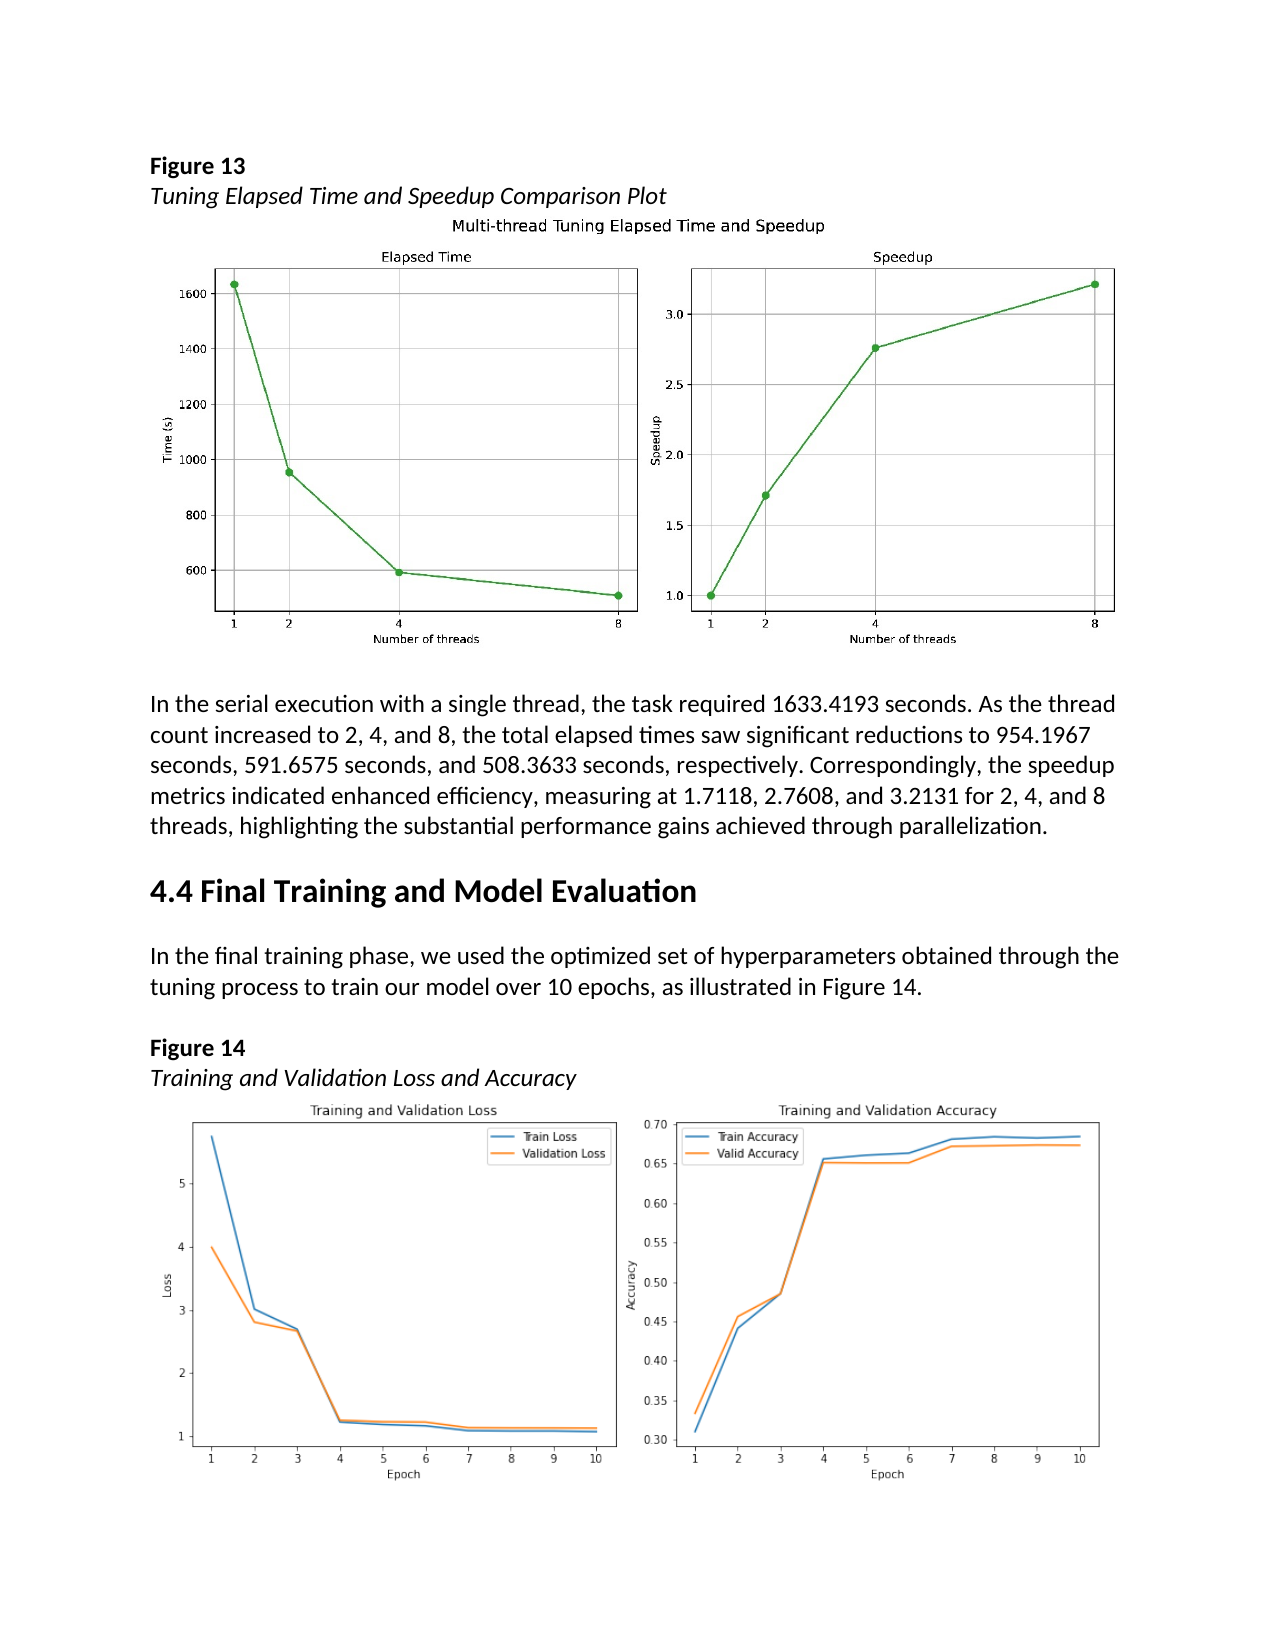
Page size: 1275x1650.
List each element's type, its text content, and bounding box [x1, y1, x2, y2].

text Tuning Elapsed Time and Speedup Comparison Plot [150, 181, 1125, 211]
text Figure 13 [150, 150, 1125, 181]
text Figure 14 [150, 1032, 1125, 1062]
picture [150, 211, 1125, 658]
text In the serial execution with a single thread, the task required 1633.4193 seconds. As the thread count increased to 2, 4, and 8, the total elapsed times saw significant reductions to 954.1967 seconds, 591.6575 seconds, and 508.3633 seconds, respectively. Correspondingly, the speedup metrics indicated enhanced efficiency, measuring at 1.7118, 2.7608, and 3.2131 for 2, 4, and 8 threads, highlighting the substantial performance gains achieved through parallelization. [150, 688, 1125, 841]
text In the final training phase, we used the optimized set of hyperparameters obtained through the tuning process to train our model over 10 epochs, as illustrated in Figure 14. [150, 940, 1125, 1001]
text Training and Validation Loss and Accuracy [150, 1062, 1125, 1093]
subtitle 4.4 Final Training and Model Evaluation [150, 870, 1125, 911]
picture [150, 1092, 1110, 1493]
